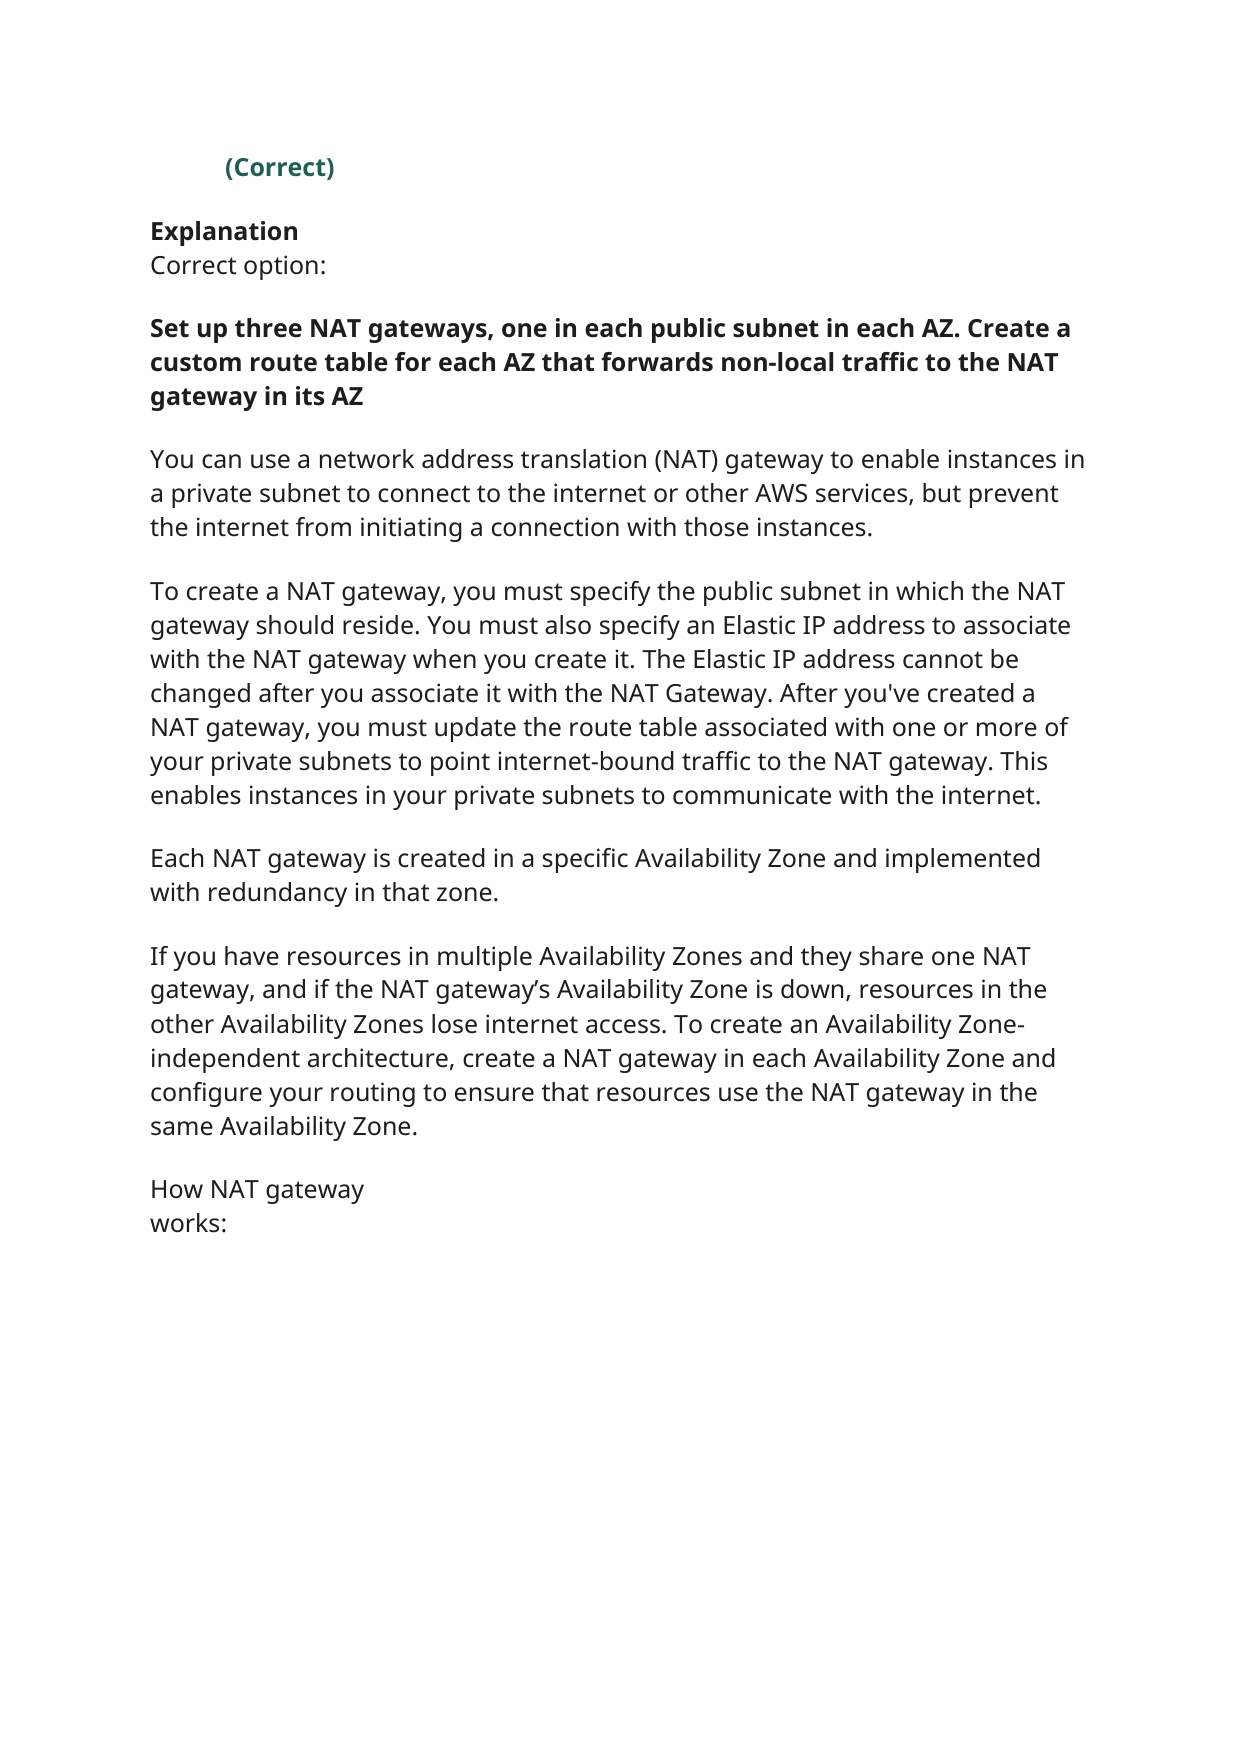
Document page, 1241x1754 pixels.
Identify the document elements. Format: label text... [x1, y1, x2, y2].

text Explanation [150, 213, 1090, 247]
text Correct option: [150, 247, 1090, 281]
text To create a NAT gateway, you must specify the public subnet in which the NAT gateway should reside. You must also specify an Elastic IP address to associate with the NAT gateway when you create it. The Elastic IP address cannot be changed after you associate it with the NAT Gateway. After you've created a NAT gateway, you must update the route table associated with one or more of your private subnets to point internet-bound traffic to the NAT gateway. This enables instances in your private subnets to communicate with the internet. [150, 573, 1090, 812]
text If you have resources in multiple Availability Zones and they share one NAT gateway, and if the NAT gateway’s Availability Zone is down, resources in the other Availability Zones lose internet access. To create an Availability Zone-independent architecture, create a NAT gateway in each Availability Zone and configure your routing to ensure that resources use the NAT gateway in the same Availability Zone. [150, 938, 1090, 1142]
text (Correct) [225, 150, 1090, 184]
text How NAT gateway works: via - https://docs.aws.amazon.com/vpc/latest/userguide/vpc-nat-gateway.html [150, 1172, 1090, 1240]
text You can use a network address translation (NAT) gateway to enable instances in a private subnet to connect to the internet or other AWS services, but prevent the internet from initiating a connection with those instances. [150, 442, 1090, 544]
text Each NAT gateway is created in a specific Availability Zone and implemented with redundancy in that zone. [150, 841, 1090, 909]
